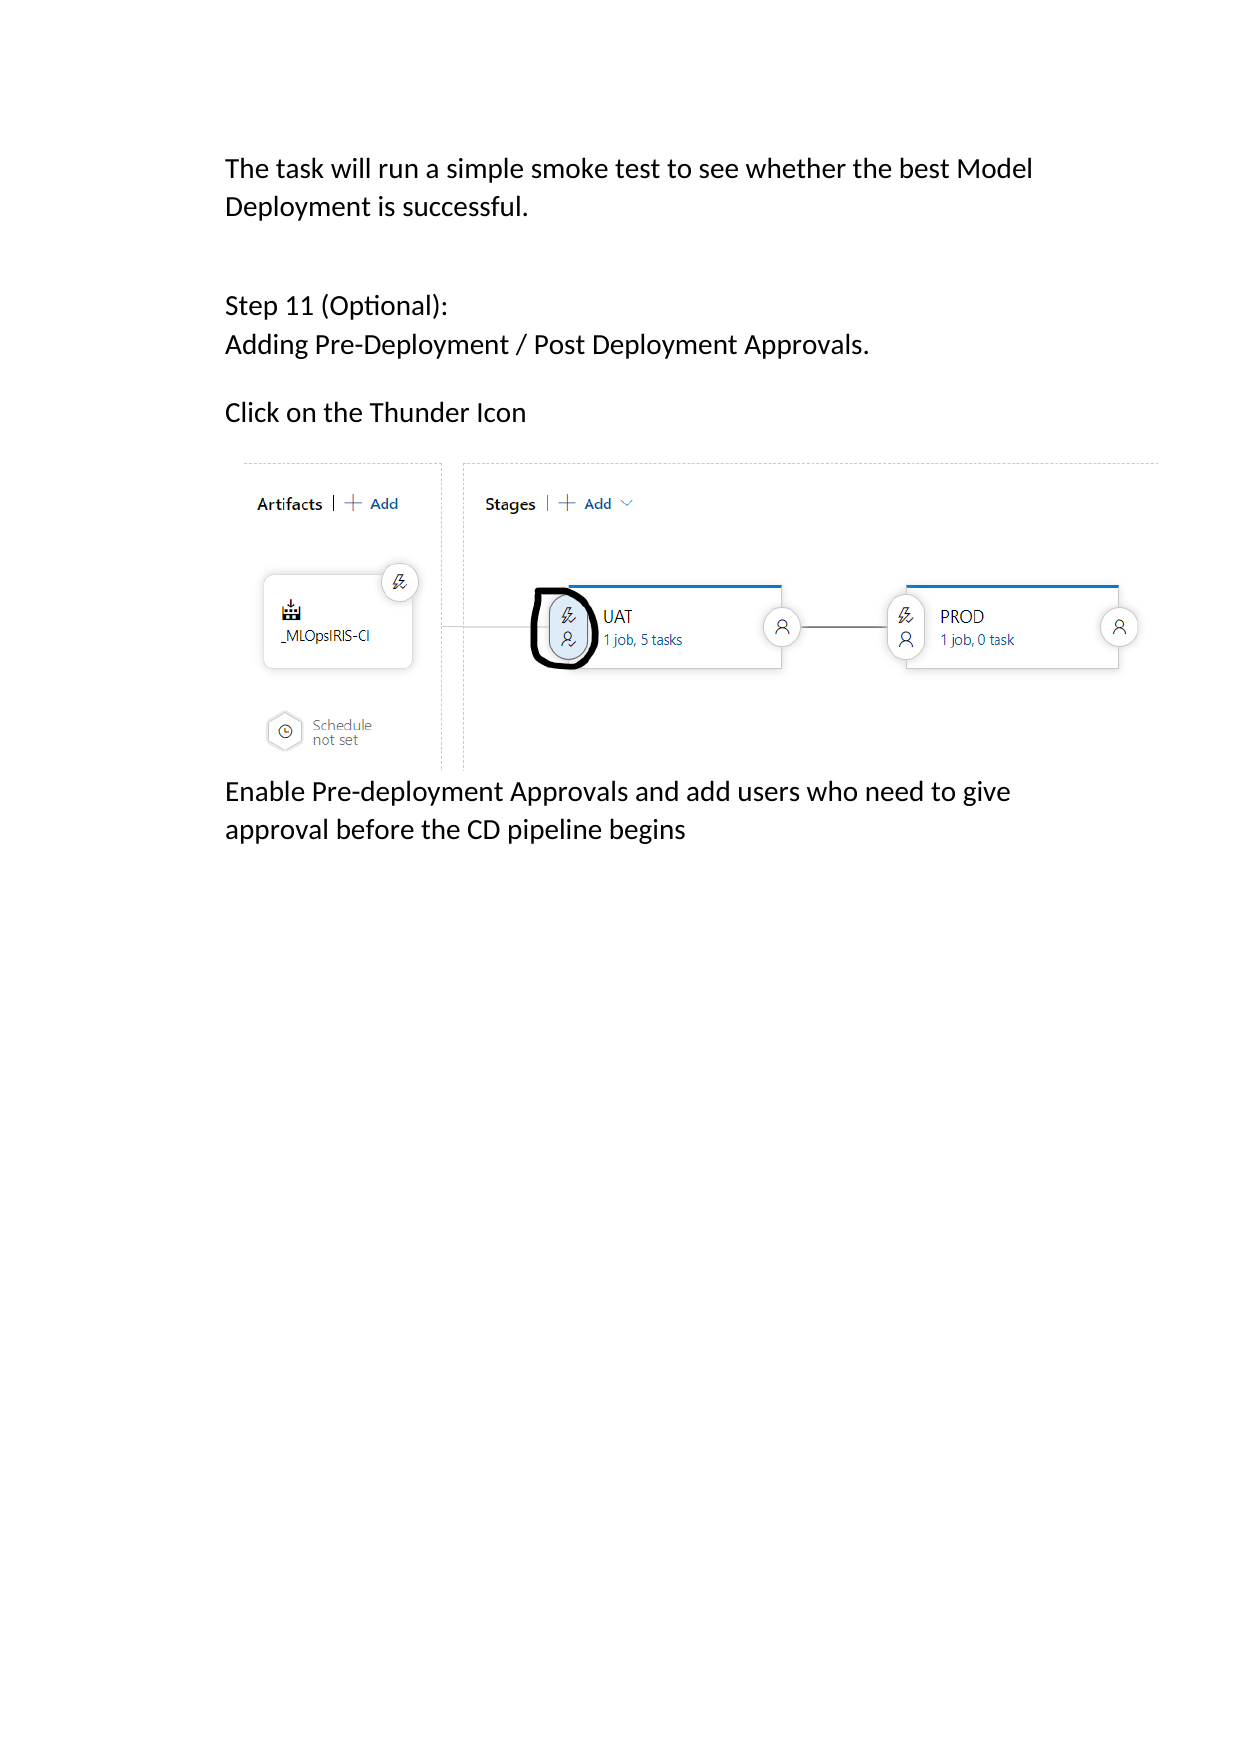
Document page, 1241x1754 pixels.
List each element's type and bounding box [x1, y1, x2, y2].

list [187, 150, 1090, 847]
